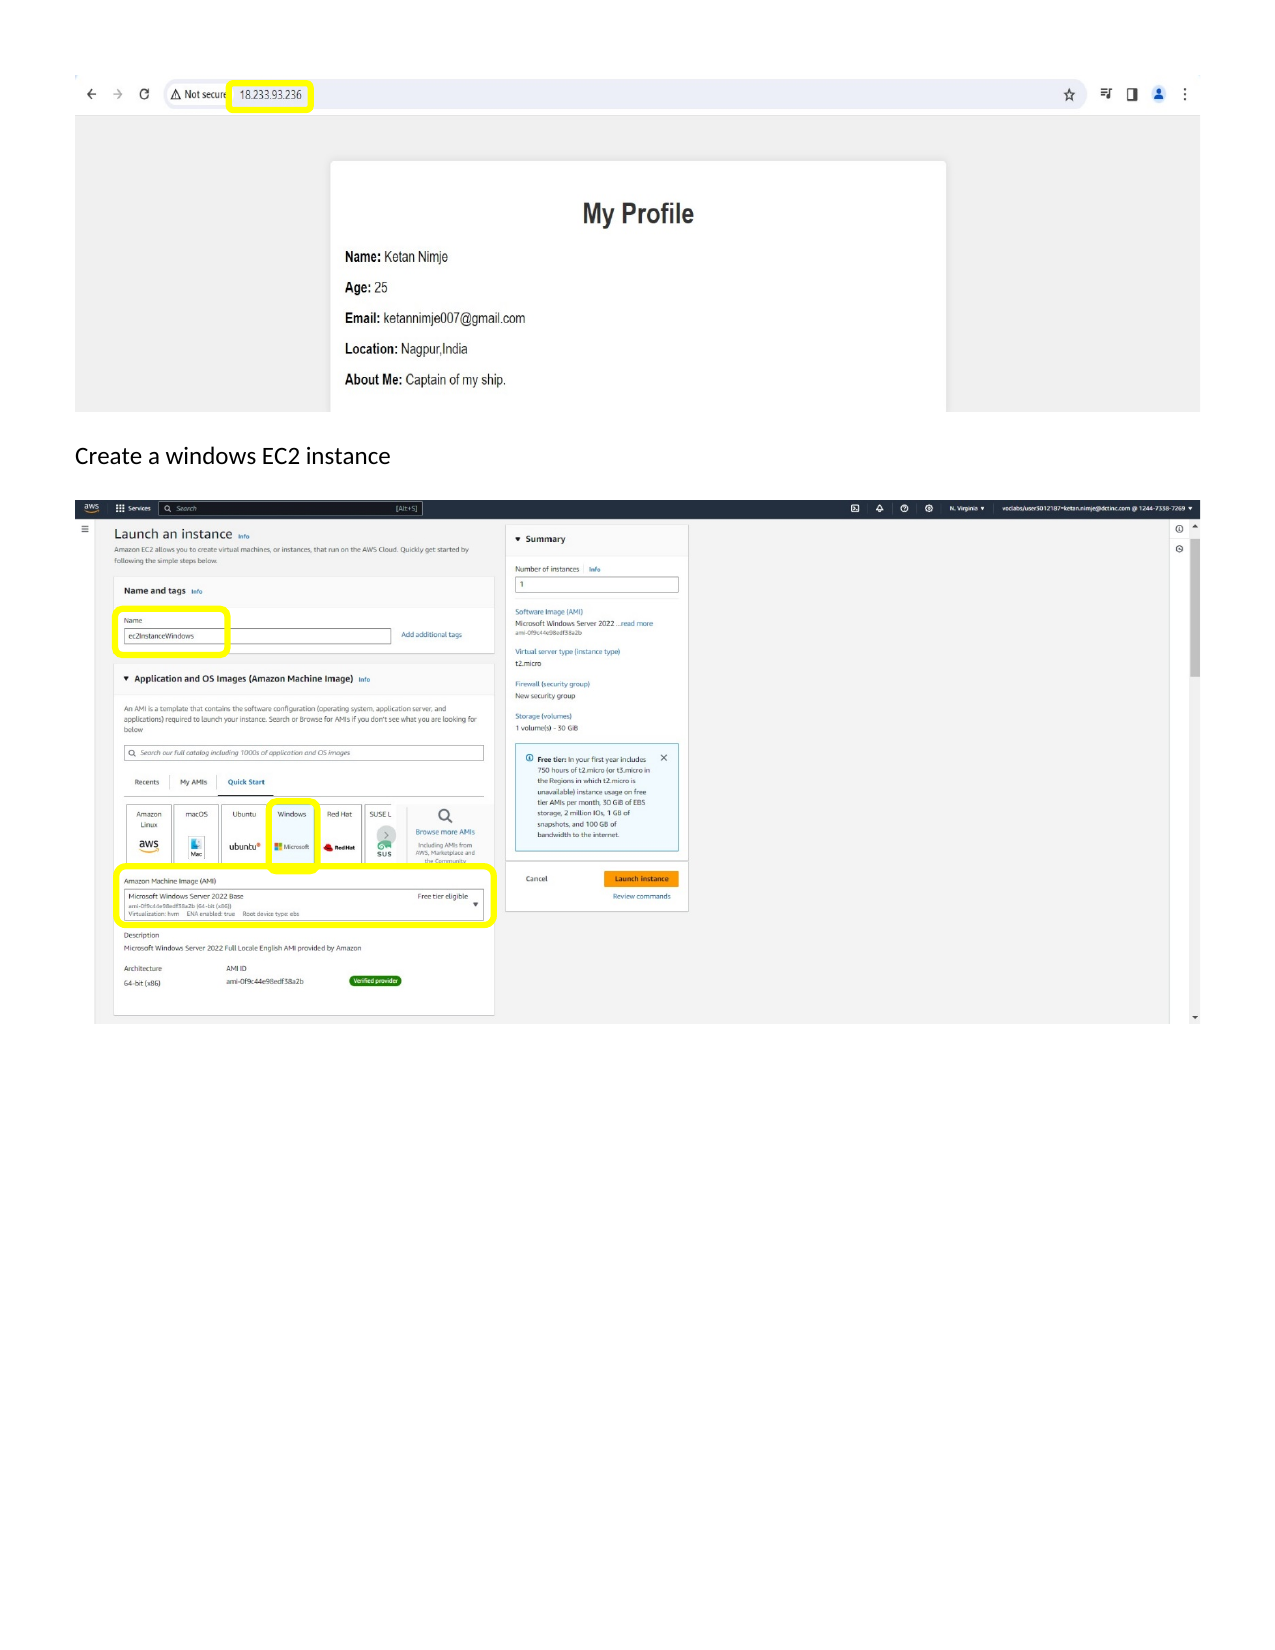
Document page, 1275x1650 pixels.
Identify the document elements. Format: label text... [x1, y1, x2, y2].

picture [75, 500, 1200, 1024]
text Create a windows EC2 instance [75, 440, 1200, 471]
picture [75, 75, 1200, 412]
